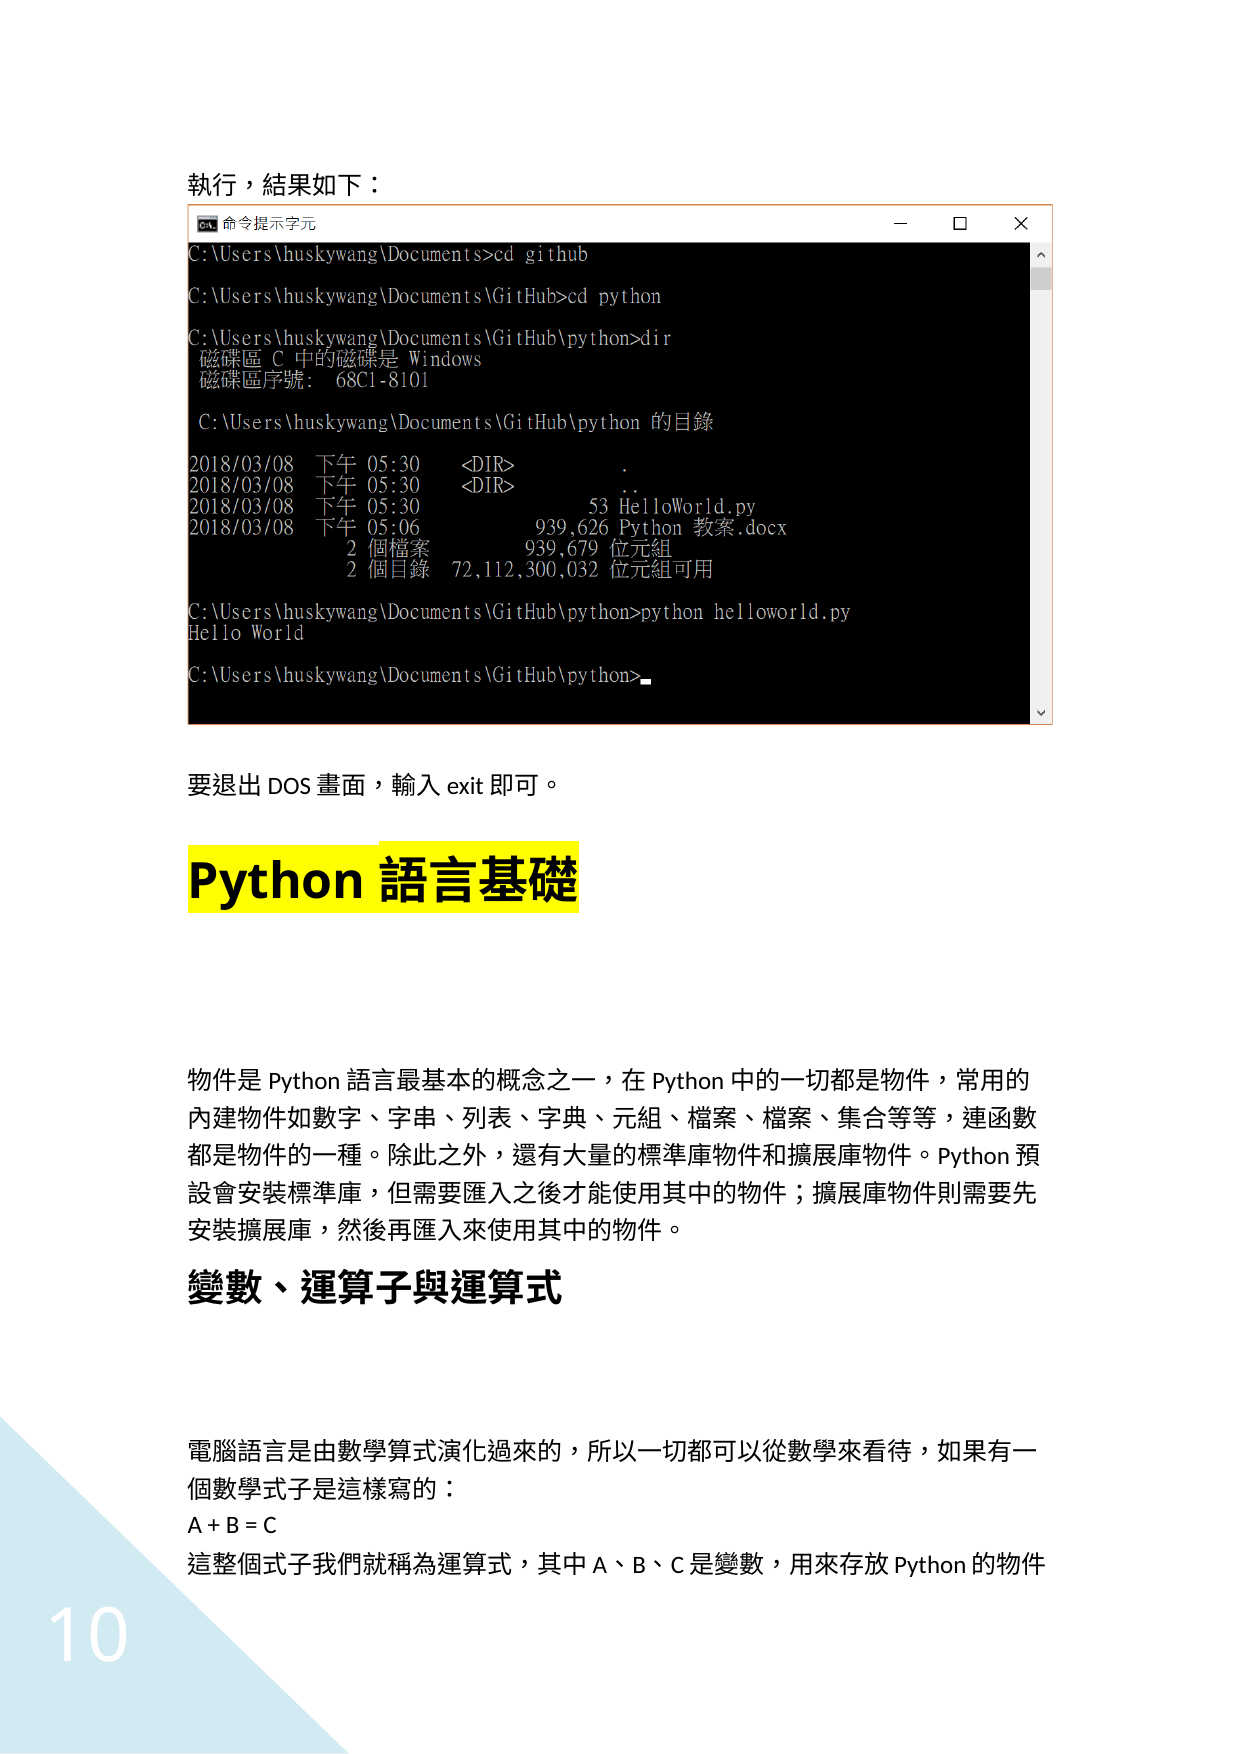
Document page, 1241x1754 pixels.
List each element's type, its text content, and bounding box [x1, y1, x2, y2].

text A + B = C [187, 1506, 1053, 1543]
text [187, 1543, 1053, 1581]
text 要退出DOS畫面，輸入 exit 即可。 [187, 764, 1053, 802]
subtitle 變數、運算子與運算式 [187, 1247, 1053, 1322]
picture [187, 204, 1053, 725]
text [187, 164, 1053, 202]
text 電腦語言是由數學算式演化過來的，所以一切都可以從數學來看待，如果有一個數學式子是這樣寫的： [187, 1431, 1053, 1506]
subtitle Python 語言基礎 [187, 839, 1053, 914]
text 物件是 Python 語言最基本的概念之一，在 Python 中的一切都是物件，常用的內建物件如數字、字串、列表、字典、元組、檔案、檔案、集合等等，連函數都是物件的一種。除此之外，還有大量的標準庫物件和擴展庫物件。Python 預設會安裝標準庫，但需要匯入之後才能使用其中的物件；擴展庫物件則需要先安裝擴展庫，然後再匯入來使用其中的物件。 [187, 1060, 1053, 1247]
